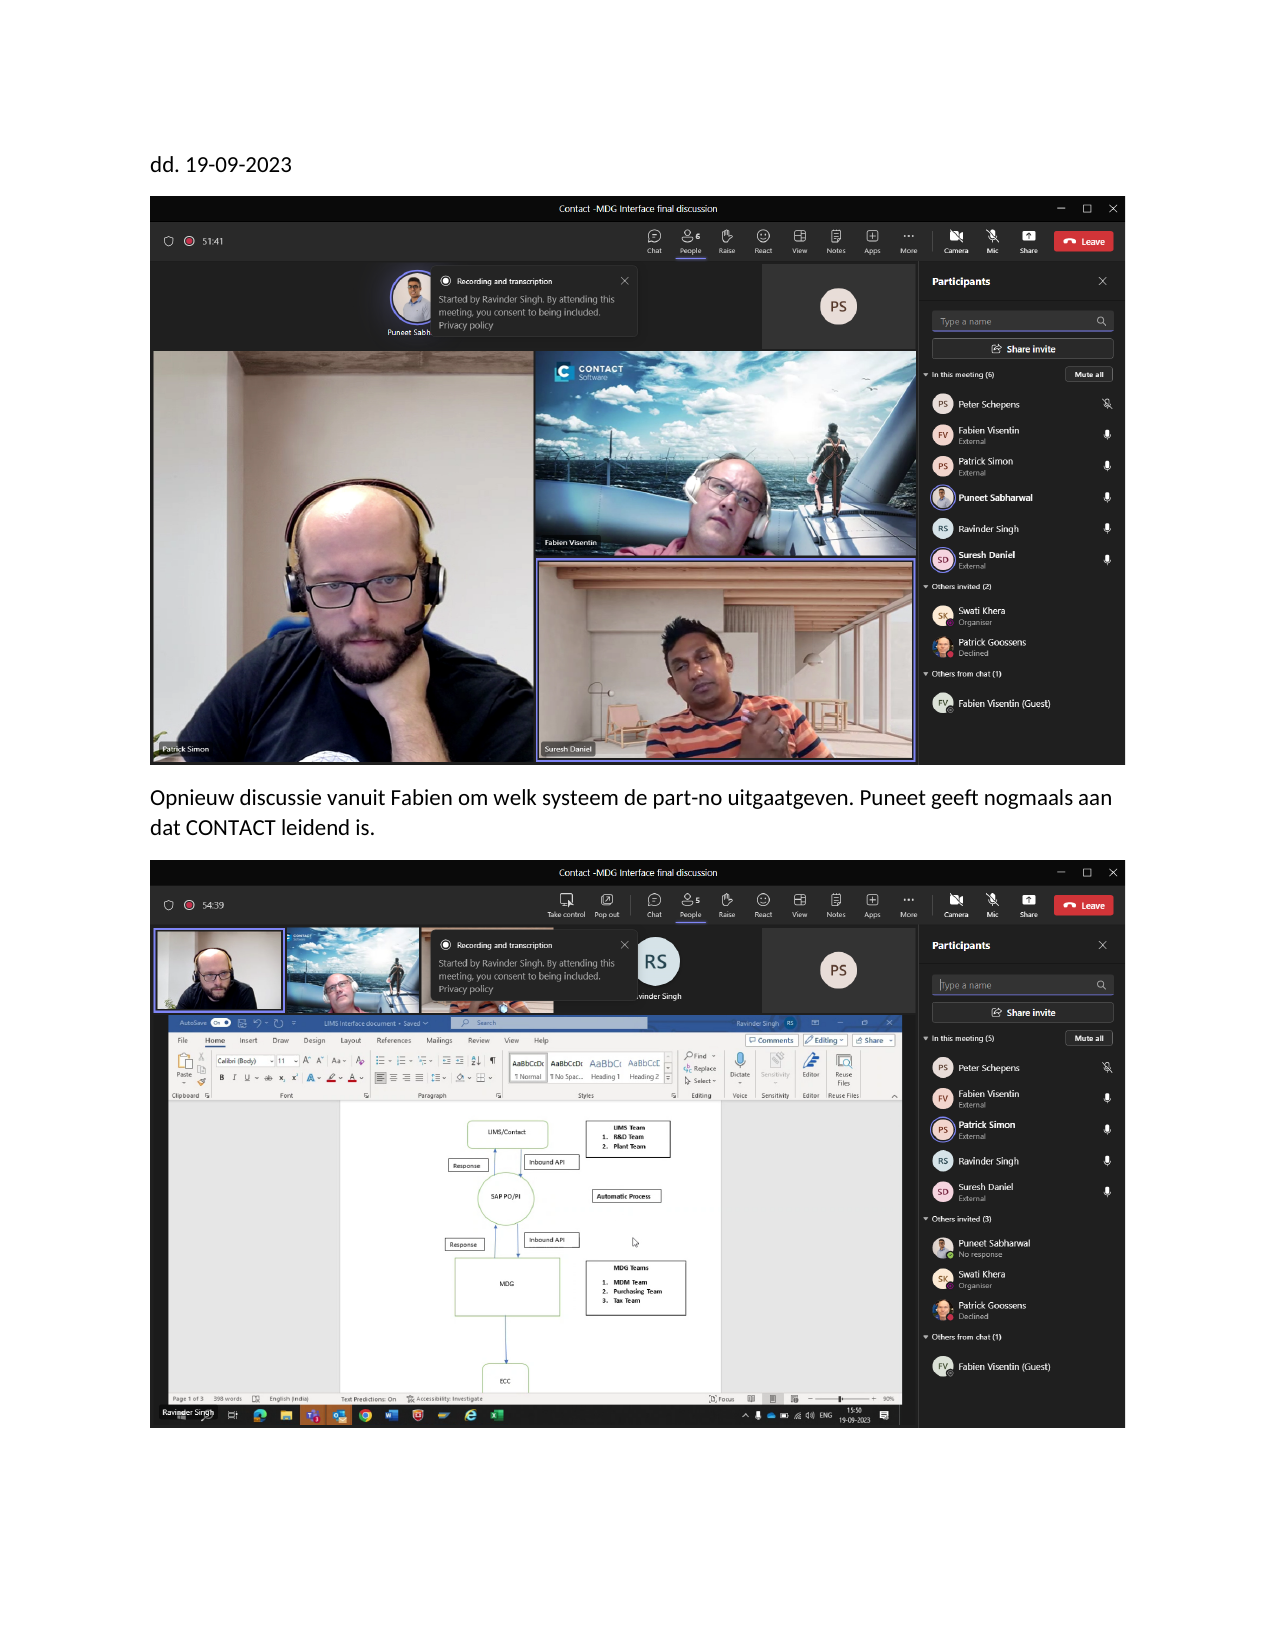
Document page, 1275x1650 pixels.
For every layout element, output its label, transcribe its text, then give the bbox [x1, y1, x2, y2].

picture [150, 196, 1125, 765]
text dd. 19-09-2023 [150, 150, 1125, 178]
picture [150, 860, 1125, 1428]
text Opnieuw discussie vanuit Fabien om welk systeem de part-no uitgaatgeven. Puneet geeft nogmaals aan dat CONTACT leidend is. [150, 783, 1125, 841]
